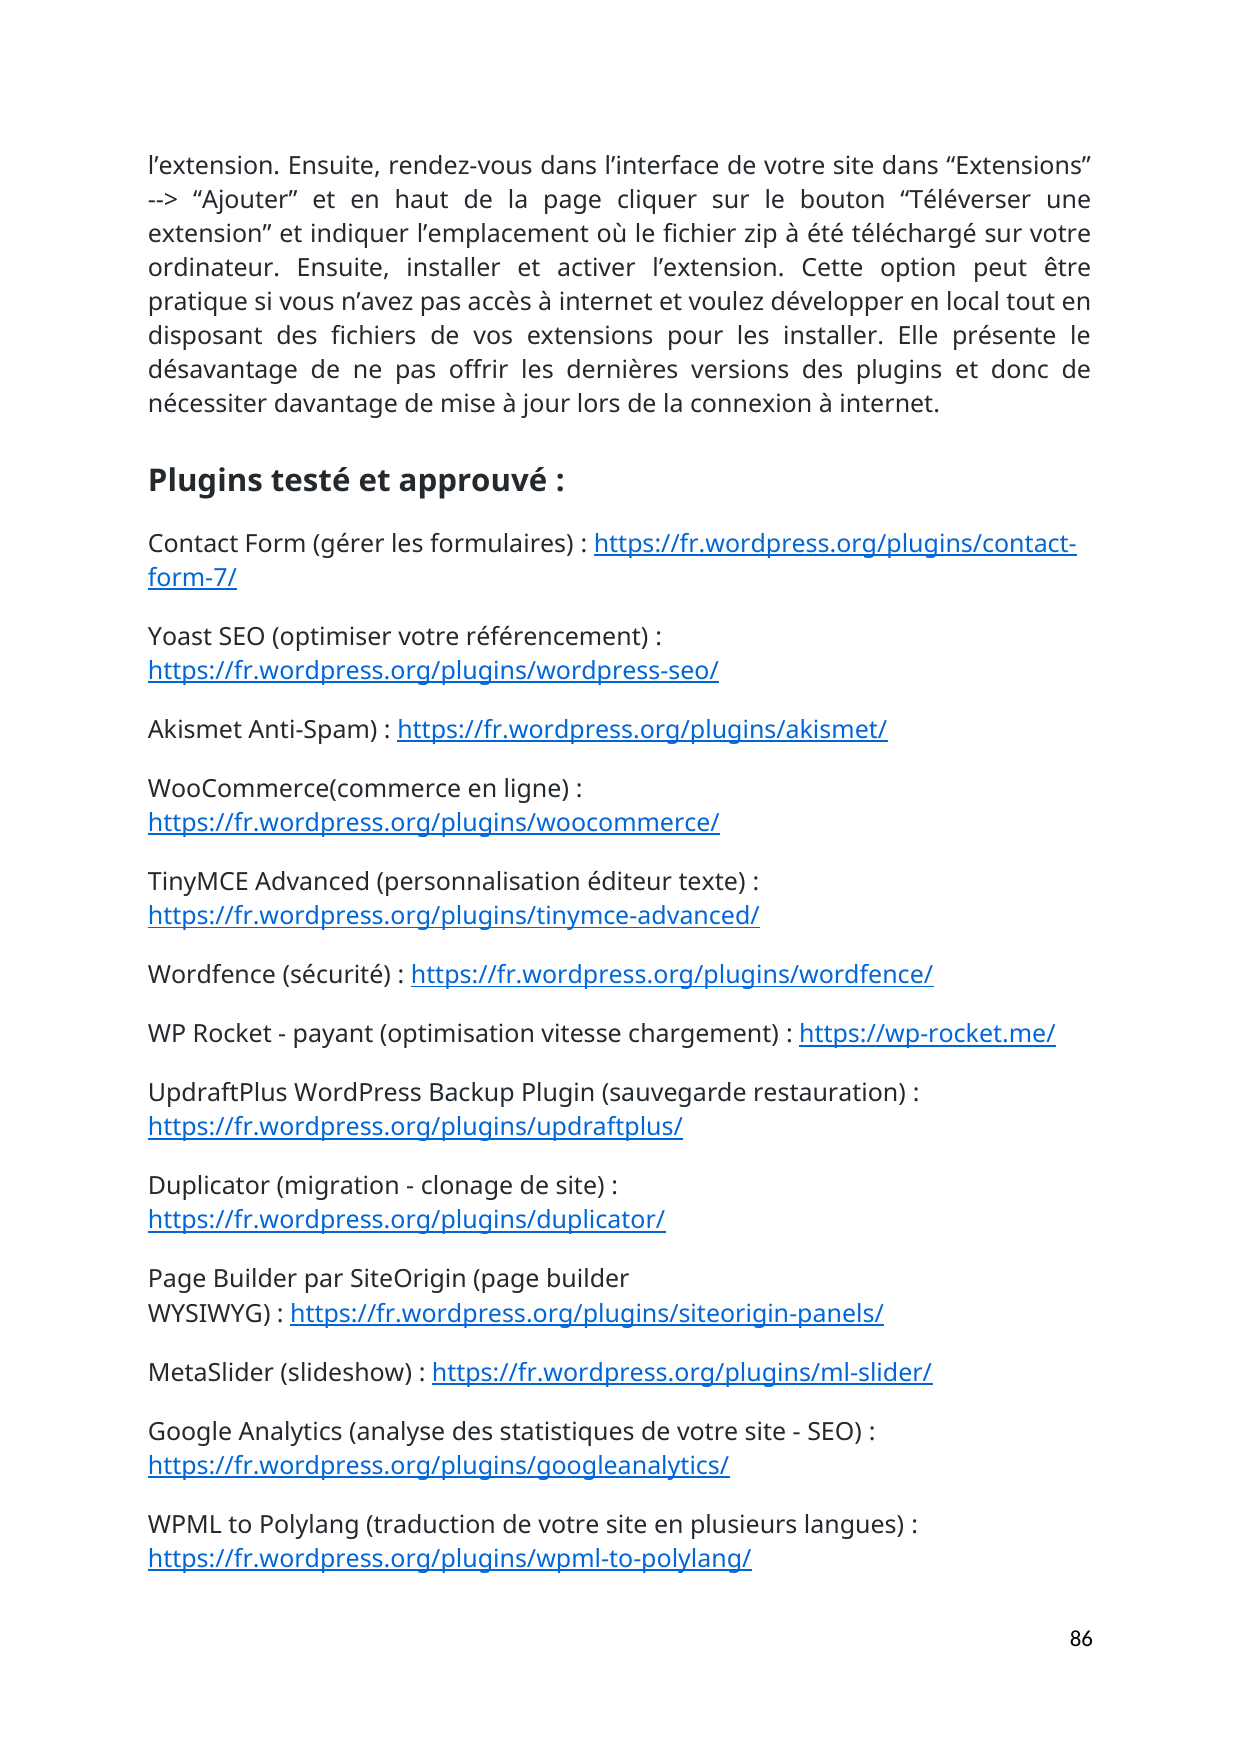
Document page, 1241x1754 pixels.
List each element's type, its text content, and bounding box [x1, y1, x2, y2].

text MetaSlider (slideshow) : https://fr.wordpress.org/plugins/ml-slider/ [148, 1354, 1093, 1388]
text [148, 148, 1093, 420]
text WPML to Polylang (traduction de votre site en plusieurs langues) : https://fr.wordpress.org/plugins/wpml-to-polylang/ [148, 1506, 1093, 1574]
text Google Analytics (analyse des statistiques de votre site - SEO) : https://fr.wordpress.org/plugins/googleanalytics/ [148, 1413, 1093, 1481]
text Akismet Anti-Spam) : https://fr.wordpress.org/plugins/akismet/ [148, 711, 1093, 746]
text Duplicator (migration - clonage de site) : https://fr.wordpress.org/plugins/duplicator/ [148, 1168, 1093, 1236]
text WooCommerce(commerce en ligne) : https://fr.wordpress.org/plugins/woocommerce/ [148, 771, 1093, 839]
text UpdraftPlus WordPress Backup Plugin (sauvegarde restauration) : https://fr.wordpress.org/plugins/updraftplus/ [148, 1075, 1093, 1143]
text Wordfence (sécurité) : https://fr.wordpress.org/plugins/wordfence/ [148, 957, 1093, 991]
text TinyMCE Advanced (personnalisation éditeur texte) : https://fr.wordpress.org/plugins/tinymce-advanced/ [148, 864, 1093, 932]
text Contact Form (gérer les formulaires) : https://fr.wordpress.org/plugins/contact-form-7/ [148, 525, 1093, 593]
text Yoast SEO (optimiser votre référencement) : https://fr.wordpress.org/plugins/wordpress-seo/ [148, 618, 1093, 686]
text Plugins testé et approuvé : [148, 458, 1093, 500]
text Page Builder par SiteOrigin (page builder WYSIWYG) : https://fr.wordpress.org/plugins/siteorigin-panels/ [148, 1261, 1093, 1329]
text WP Rocket - payant (optimisation vitesse chargement) : https://wp-rocket.me/ [148, 1016, 1093, 1050]
